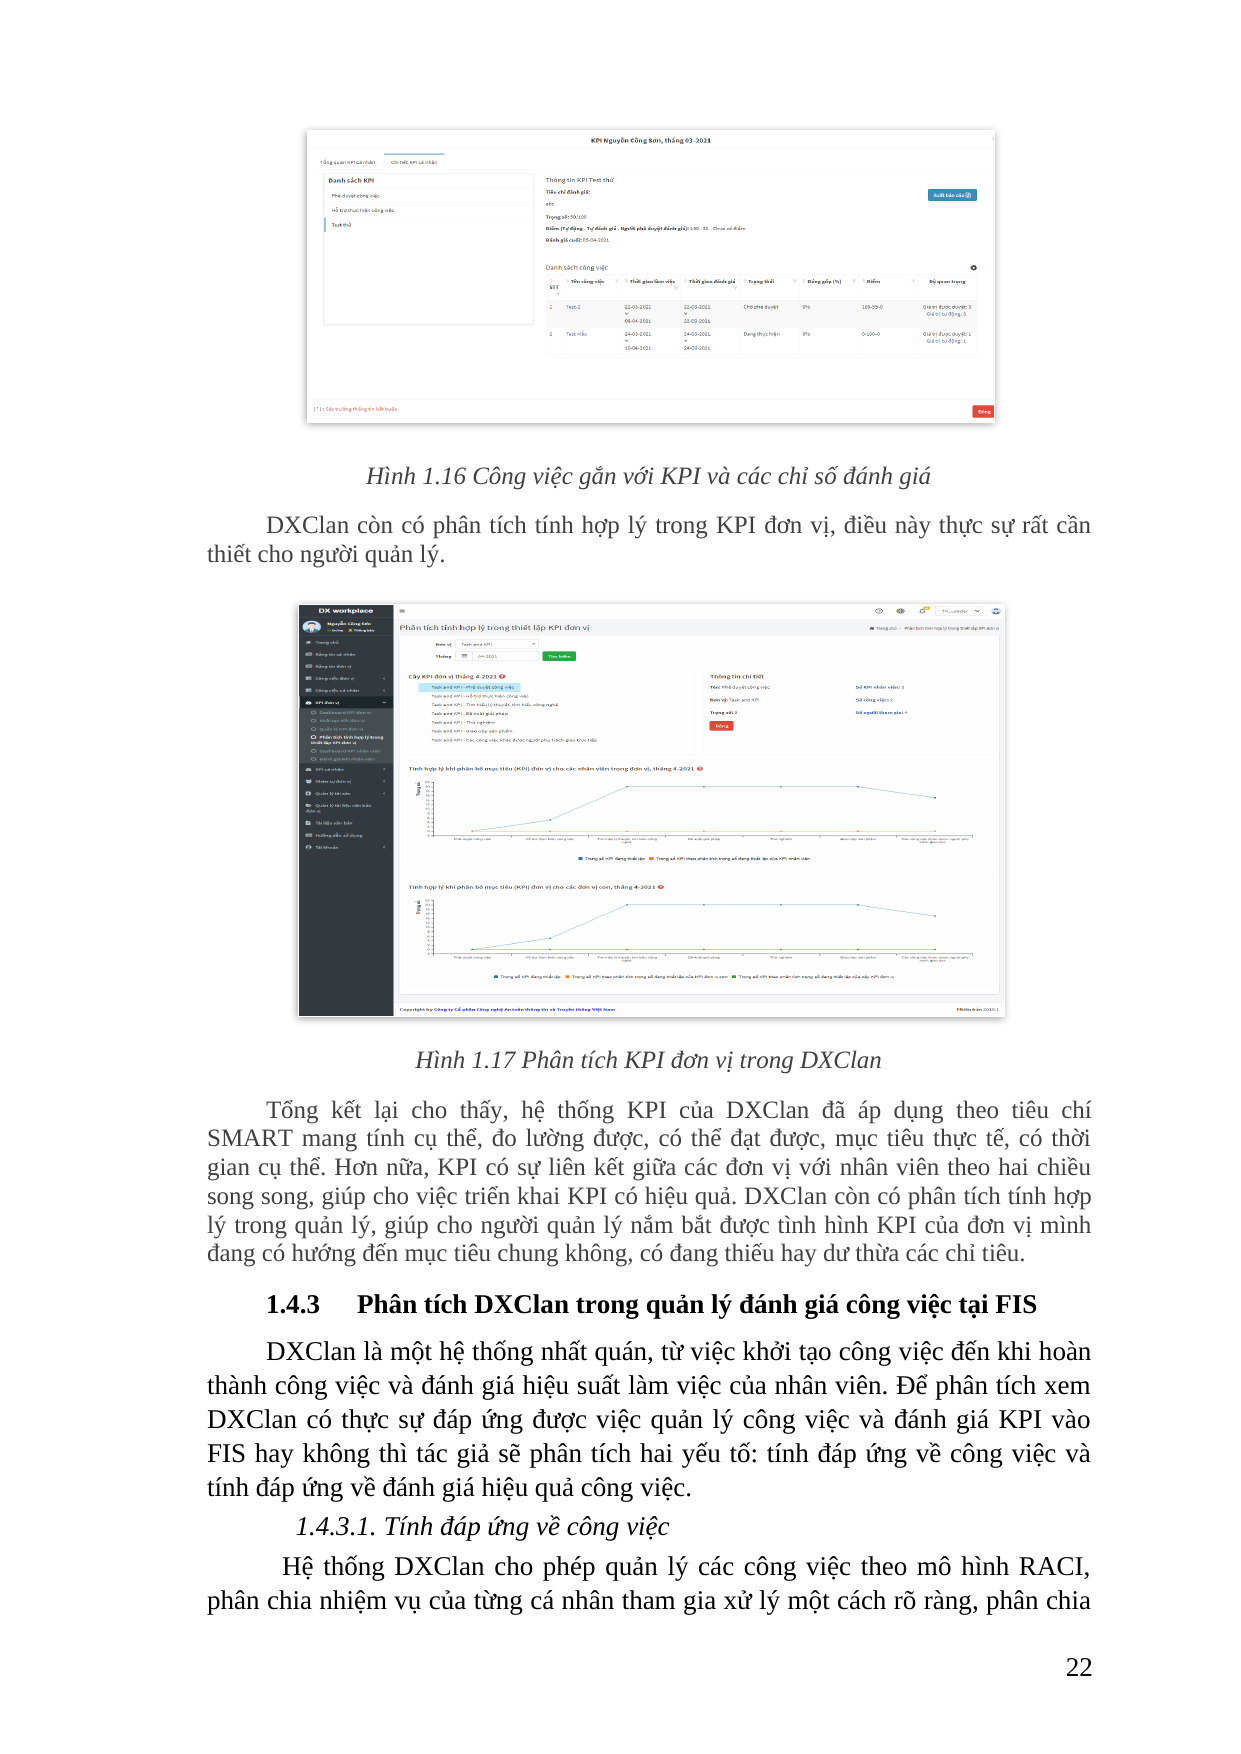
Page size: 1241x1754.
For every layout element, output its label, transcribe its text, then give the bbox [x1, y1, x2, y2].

text Tổng kết lại cho thấy, hệ thống KPI của DXClan đã áp dụng theo tiêu chí SMART mang tính cụ thể, đo lường được, có thể đạt được, mục tiêu thực tế, có thời gian cụ thể. Hơn nữa, KPI có sự liên kết giữa các đơn vị với nhân viên theo hai chiều song song, giúp cho việc triển khai KPI có hiệu quả. DXClan còn có phân tích tính hợp lý trong quản lý, giúp cho người quản lý nắm bắt được tình hình KPI của đơn vị mình đang có hướng đến mục tiêu chung không, có đang thiếu hay dư thừa các chỉ tiêu. [207, 1095, 1092, 1267]
subtitle Tính đáp ứng về công việc [207, 1510, 1092, 1541]
text DXClan còn có phân tích tính hợp lý trong KPI đơn vị, điều này thực sự rất cần thiết cho người quản lý. [207, 511, 1092, 568]
picture [299, 605, 1004, 1016]
subtitle Phân tích DXClan trong quản lý đánh giá công việc tại FIS [266, 1288, 1092, 1319]
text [207, 1550, 1092, 1616]
text DXClan là một hệ thống nhất quán, từ việc khởi tạo công việc đến khi hoàn thành công việc và đánh giá hiệu suất làm việc của nhân viên. Để phân tích xem DXClan có thực sự đáp ứng được việc quản lý công việc và đánh giá KPI vào FIS hay không thì tác giả sẽ phân tích hai yếu tố: tính đáp ứng về công việc và tính đáp ứng về đánh giá hiệu quả công việc. [207, 1335, 1092, 1503]
picture [308, 131, 994, 422]
